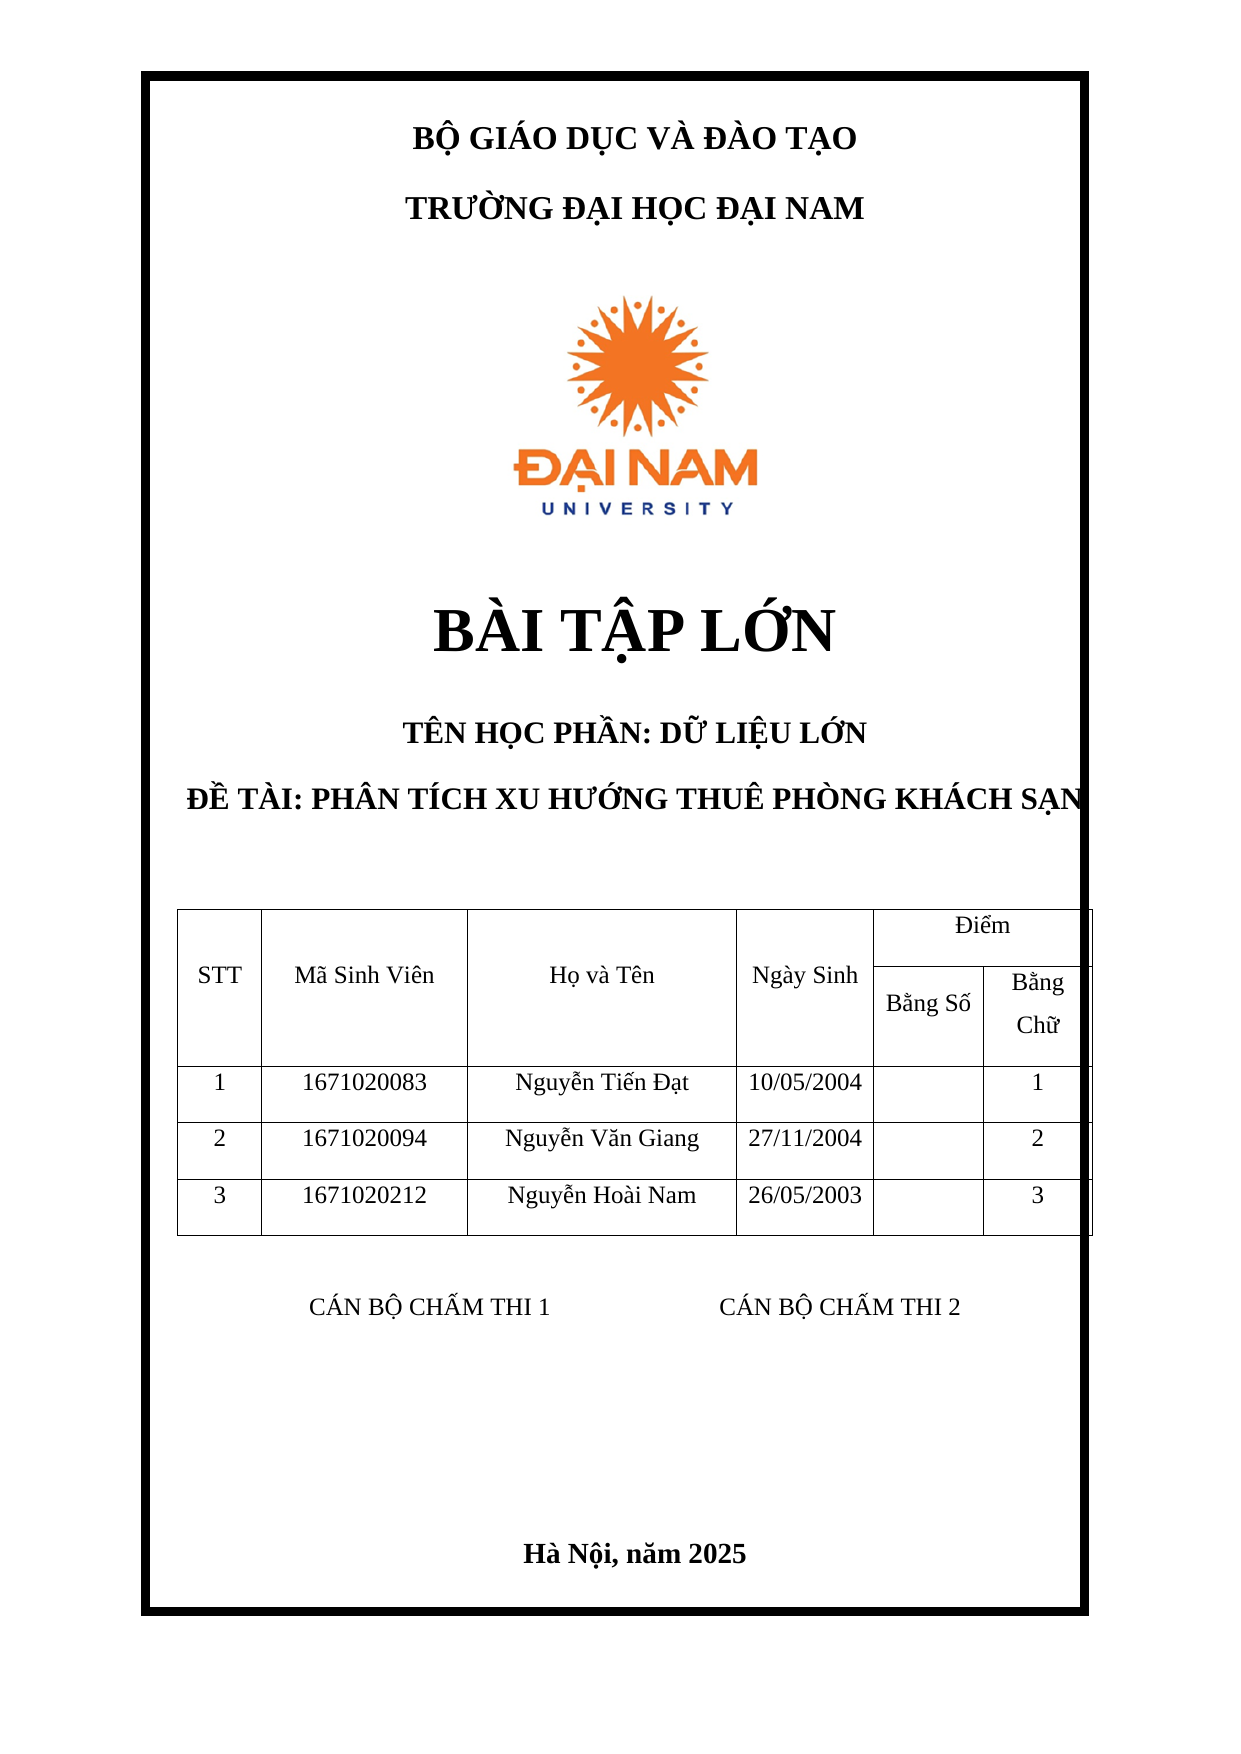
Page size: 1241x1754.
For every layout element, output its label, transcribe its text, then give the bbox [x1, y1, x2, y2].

text ĐỀ TÀI: PHÂN TÍCH XU HƯỚNG THUÊ PHÒNG KHÁCH SẠN [177, 780, 1092, 816]
table_cell 3 [984, 1180, 1092, 1235]
table_header Họ và Tên [468, 910, 736, 1066]
table_cell Bằng Chữ [984, 967, 1092, 1066]
table_cell 1 [178, 1067, 261, 1122]
table_cell [874, 1123, 983, 1179]
table_cell 26/05/2003 [737, 1180, 873, 1235]
table_header Mã Sinh Viên [262, 910, 467, 1066]
table_cell 27/11/2004 [737, 1123, 873, 1179]
table_cell [874, 1180, 983, 1235]
text TÊN HỌC PHẦN: DỮ LIỆU LỚN [177, 714, 1092, 750]
table_cell 2 [984, 1123, 1092, 1179]
text CÁN BỘ CHẤM THI 1 CÁN BỘ CHẤM THI 2 [177, 1292, 1092, 1321]
table_cell 1671020212 [262, 1180, 467, 1235]
table_cell 10/05/2004 [737, 1067, 873, 1122]
text TRƯỜNG ĐẠI HỌC ĐẠI NAM [177, 188, 1092, 226]
picture [480, 258, 790, 567]
table_cell 3 [178, 1180, 261, 1235]
table_cell Nguyễn Tiến Đạt [468, 1067, 736, 1122]
text BỘ GIÁO DỤC VÀ ĐÀO TẠO [177, 118, 1092, 156]
table_header Điểm [874, 910, 1092, 966]
text BÀI TẬP LỚN [177, 593, 1092, 665]
table_cell 2 [178, 1123, 261, 1179]
table_cell 1671020083 [262, 1067, 467, 1122]
table_cell [874, 1067, 983, 1122]
text Hà Nội, năm 2025 [177, 1536, 1092, 1569]
table_cell Nguyễn Hoài Nam [468, 1180, 736, 1235]
table_cell Nguyễn Văn Giang [468, 1123, 736, 1179]
table_header STT [178, 910, 261, 1066]
table_cell Bằng Số [874, 967, 983, 1066]
table_cell 1 [984, 1067, 1092, 1122]
table_header Ngày Sinh [737, 910, 873, 1066]
table_cell 1671020094 [262, 1123, 467, 1179]
